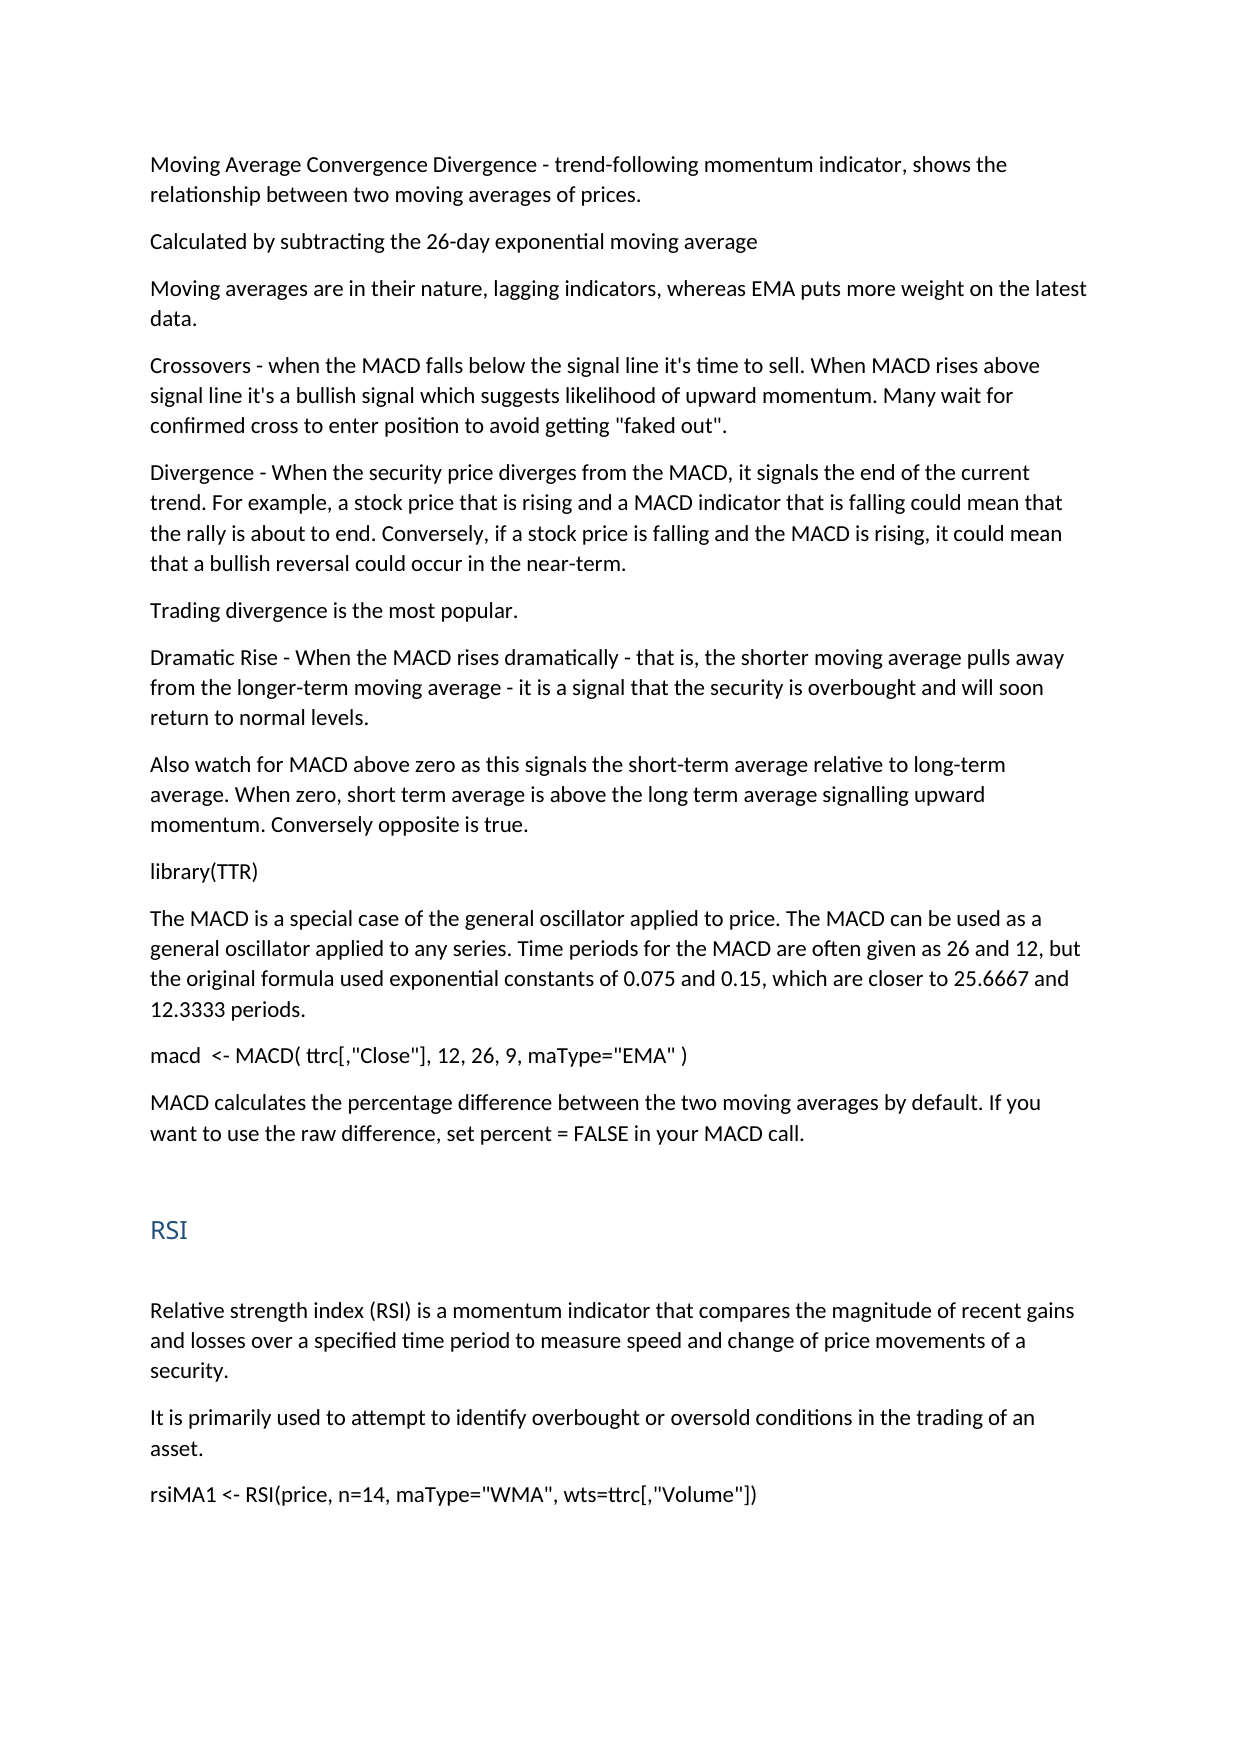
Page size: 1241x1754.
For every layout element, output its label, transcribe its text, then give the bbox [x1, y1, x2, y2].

text Relative strength index (RSI) is a momentum indicator that compares the magnitude of recent gains and losses over a specified time period to measure speed and change of price movements of a security. [150, 1296, 1090, 1384]
text Dramatic Rise - When the MACD rises dramatically - that is, the shorter moving average pulls away from the longer-term moving average - it is a signal that the security is overbought and will soon return to normal levels. [150, 643, 1090, 731]
text Calculated by subtracting the 26-day exponential moving average [150, 227, 1090, 255]
text rsiMA1 <- RSI(price, n=14, maType="WMA", wts=ttrc[,"Volume"]) [150, 1481, 1090, 1508]
text Crossovers - when the MACD falls below the signal line it's time to sell. When MACD rises above signal line it's a bullish signal which suggests likelihood of upward momentum. Many wait for confirmed cross to enter position to avoid getting "faked out". [150, 351, 1090, 439]
subtitle RSI [150, 1212, 1090, 1247]
text It is primarily used to attempt to identify overbought or oversold conditions in the trading of an asset. [150, 1403, 1090, 1462]
text Also watch for MACD above zero as this signals the short-term average relative to long-term average. When zero, short term average is above the long term average signalling upward momentum. Conversely opposite is true. [150, 750, 1090, 838]
text library(TTR) [150, 857, 1090, 885]
text The MACD is a special case of the general oscillator applied to price. The MACD can be used as a general oscillator applied to any series. Time periods for the MACD are often given as 26 and 12, but the original formula used exponential constants of 0.075 and 0.15, which are closer to 25.6667 and 12.3333 periods. [150, 904, 1090, 1023]
text Trading divergence is the most popular. [150, 596, 1090, 624]
text Divergence - When the security price diverges from the MACD, it signals the end of the current trend. For example, a stock price that is rising and a MACD indicator that is falling could mean that the rally is about to end. Conversely, if a stock price is falling and the MACD is rising, it could mean that a bullish reversal could occur in the near-term. [150, 458, 1090, 577]
text Moving Average Convergence Divergence - trend-following momentum indicator, shows the relationship between two moving averages of prices. [150, 150, 1090, 208]
text MACD calculates the percentage difference between the two moving averages by default. If you want to use the raw difference, set percent = FALSE in your MACD call. [150, 1088, 1090, 1147]
text Moving averages are in their nature, lagging indicators, whereas EMA puts more weight on the latest data. [150, 274, 1090, 332]
text macd <- MACD( ttrc[,"Close"], 12, 26, 9, maType="EMA" ) [150, 1042, 1090, 1070]
